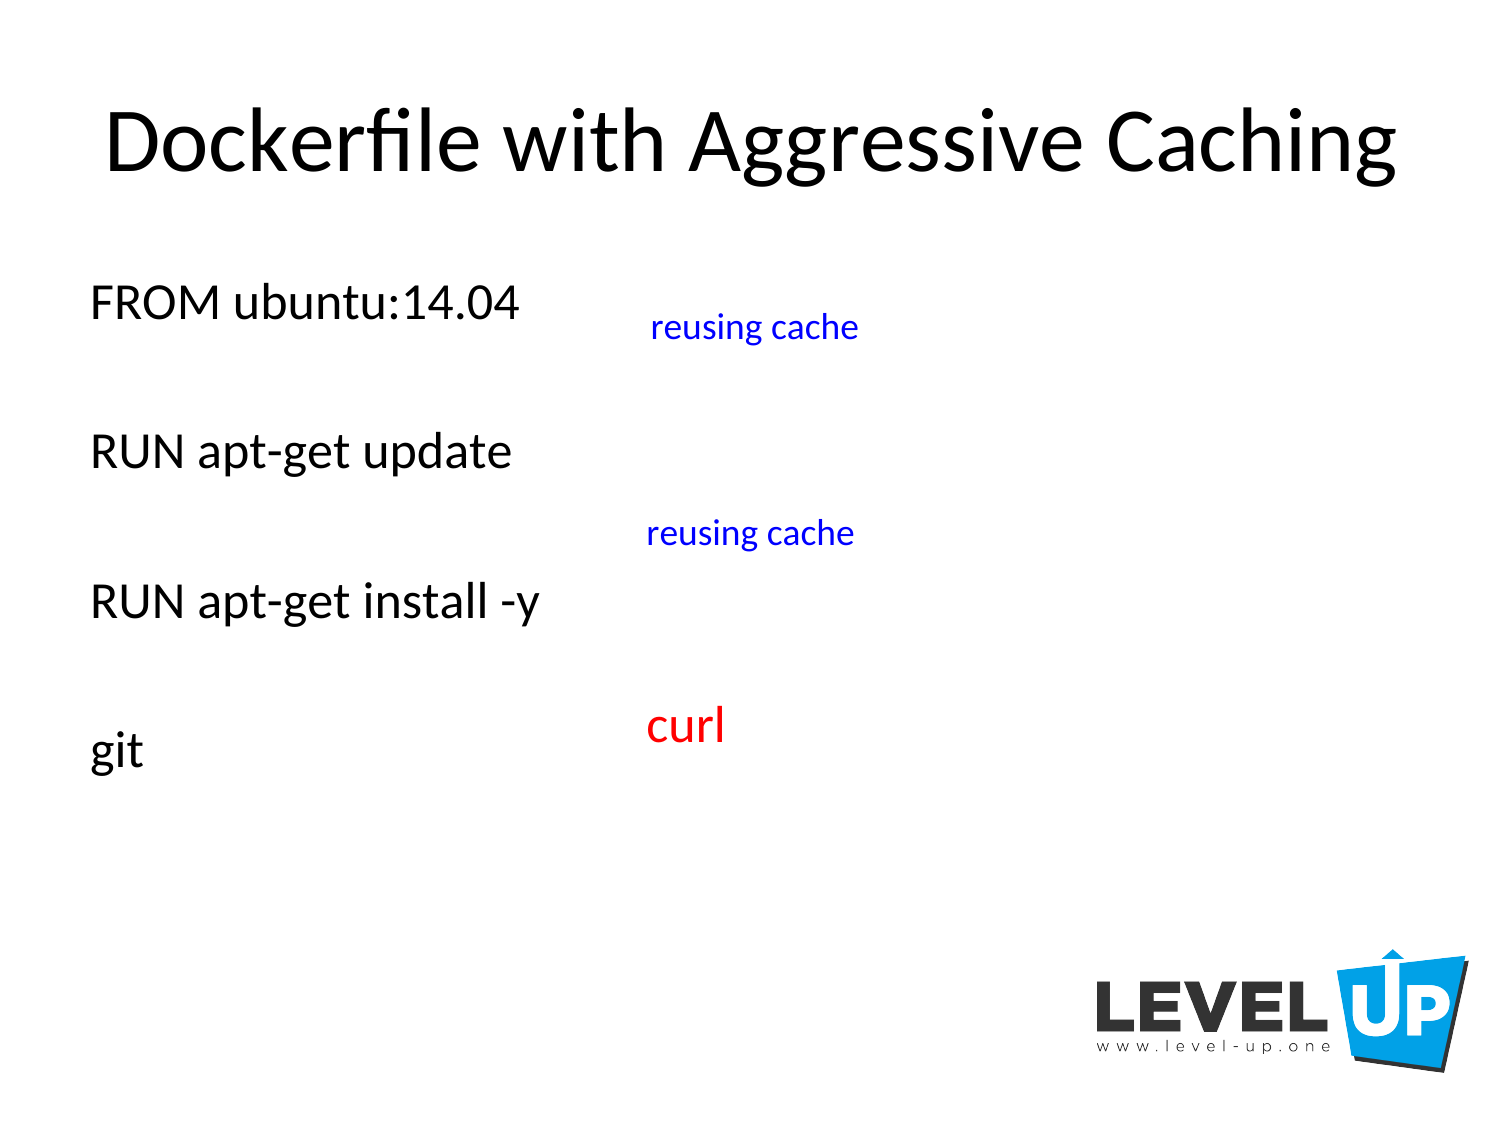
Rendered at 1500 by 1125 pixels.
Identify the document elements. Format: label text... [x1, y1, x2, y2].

picture [1097, 949, 1469, 1073]
subtitle Dockerfile with Aggressive Caching [104, 83, 1500, 194]
text reusing cache [650, 303, 1500, 349]
text reusing cache [646, 509, 1500, 554]
text FROM ubuntu:14.04 RUN apt-get update RUN apt-get install -y git [90, 269, 602, 780]
text curl [646, 691, 1500, 755]
